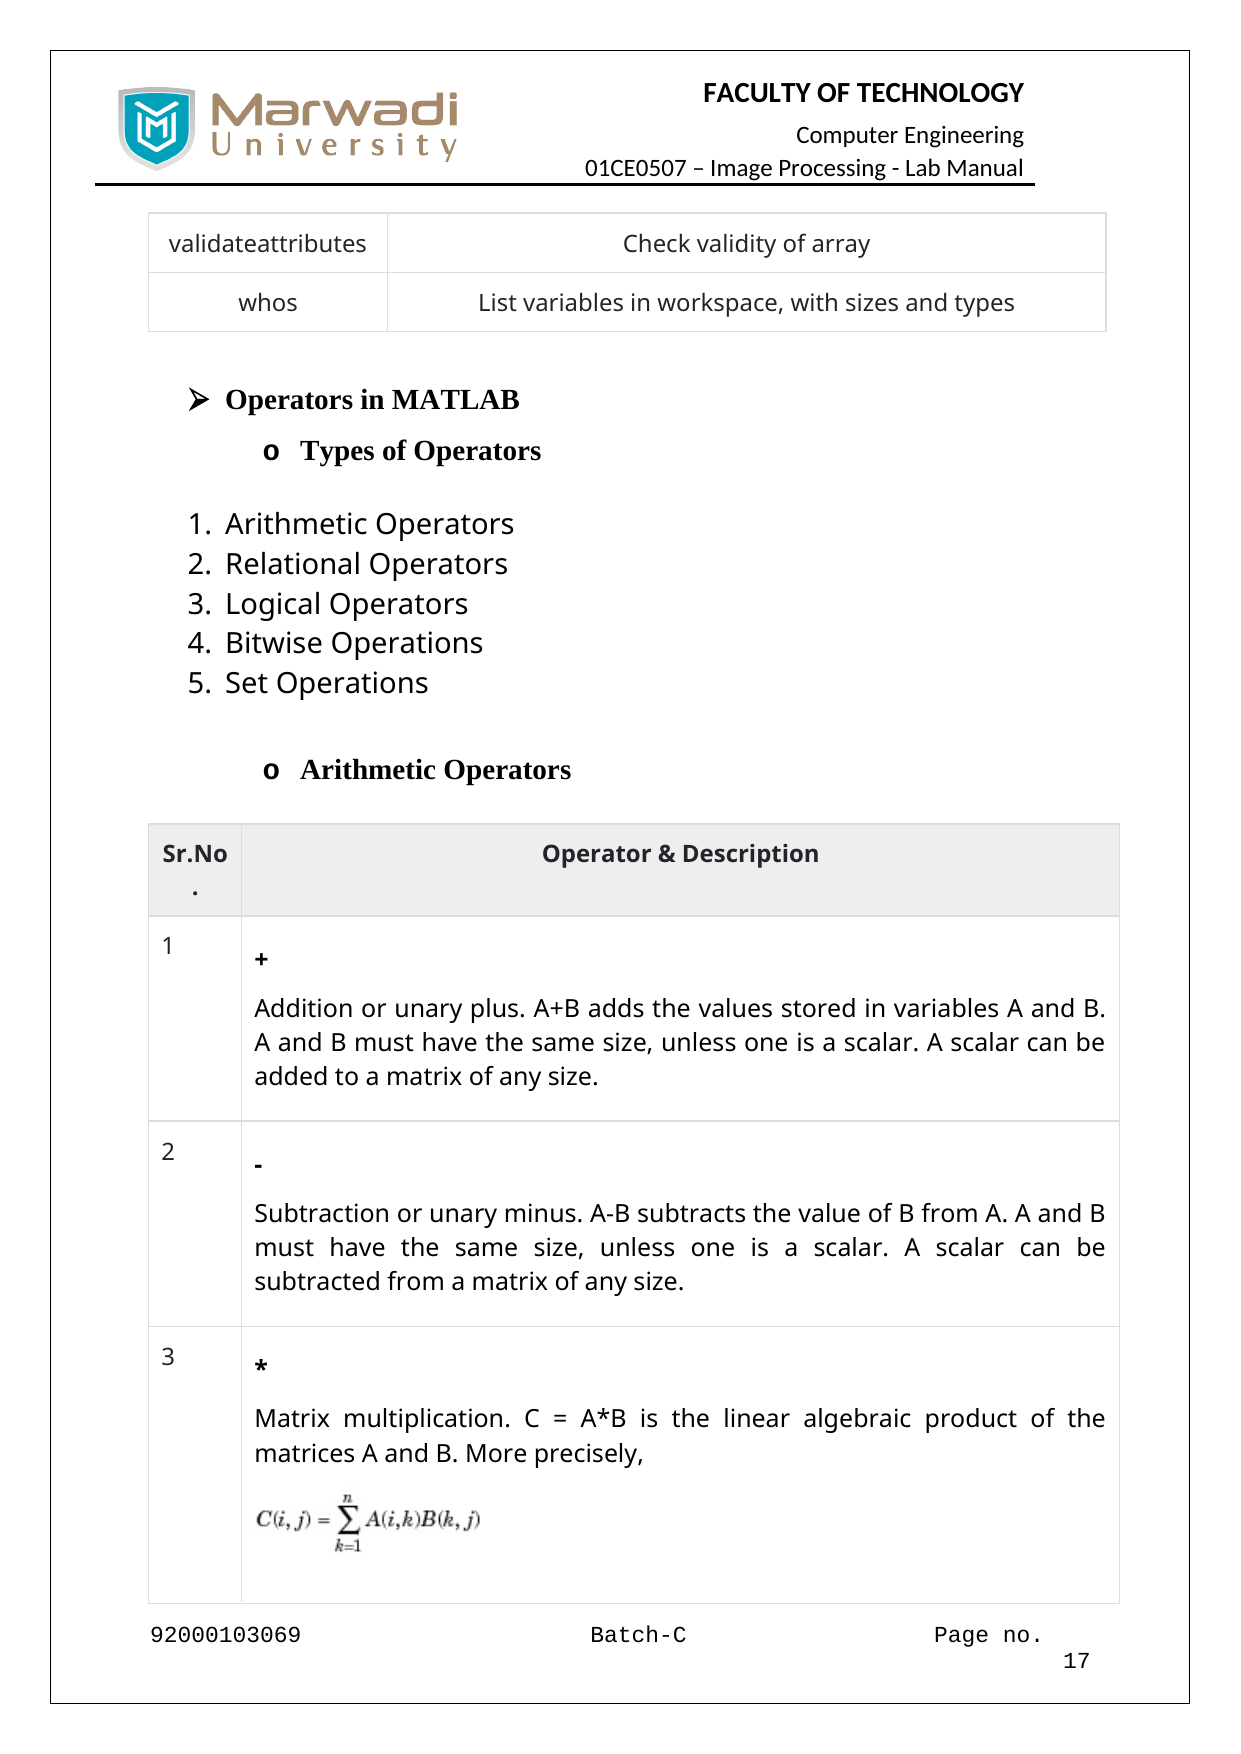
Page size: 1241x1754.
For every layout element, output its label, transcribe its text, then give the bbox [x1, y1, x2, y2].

list Relational Operators [187, 543, 1090, 583]
table_header Sr.No. [149, 825, 241, 915]
table_cell 2 [149, 1122, 241, 1326]
table_cell + Addition or unary plus. A+B adds the values stored in variables A and B. A and B must have the same size, unless one is a scalar. A scalar can be added to a matrix of any size. [242, 917, 1119, 1120]
table_cell 3 [149, 1327, 241, 1602]
table_cell validateattributes [149, 214, 387, 271]
list Arithmetic Operators [187, 504, 1090, 543]
list Logical Operators [187, 583, 1090, 623]
table_cell List variables in workspace, with sizes and types [388, 273, 1105, 331]
table_cell Check validity of array [388, 214, 1105, 271]
list Arithmetic Operators [262, 752, 1090, 788]
picture [254, 1484, 486, 1558]
picture [106, 73, 469, 182]
list Bitwise Operations [187, 623, 1090, 662]
list Types of Operators [262, 433, 1090, 469]
table_header Operator & Description [242, 825, 1119, 915]
table_cell whos [149, 273, 387, 331]
table_cell - Subtraction or unary minus. A-B subtracts the value of B from A. A and B must have the same size, unless one is a scalar. A scalar can be subtracted from a matrix of any size. [242, 1122, 1119, 1326]
list Set Operations [187, 662, 1090, 702]
list Operators in MATLAB [187, 382, 1090, 416]
table_cell 1 [149, 917, 241, 1120]
